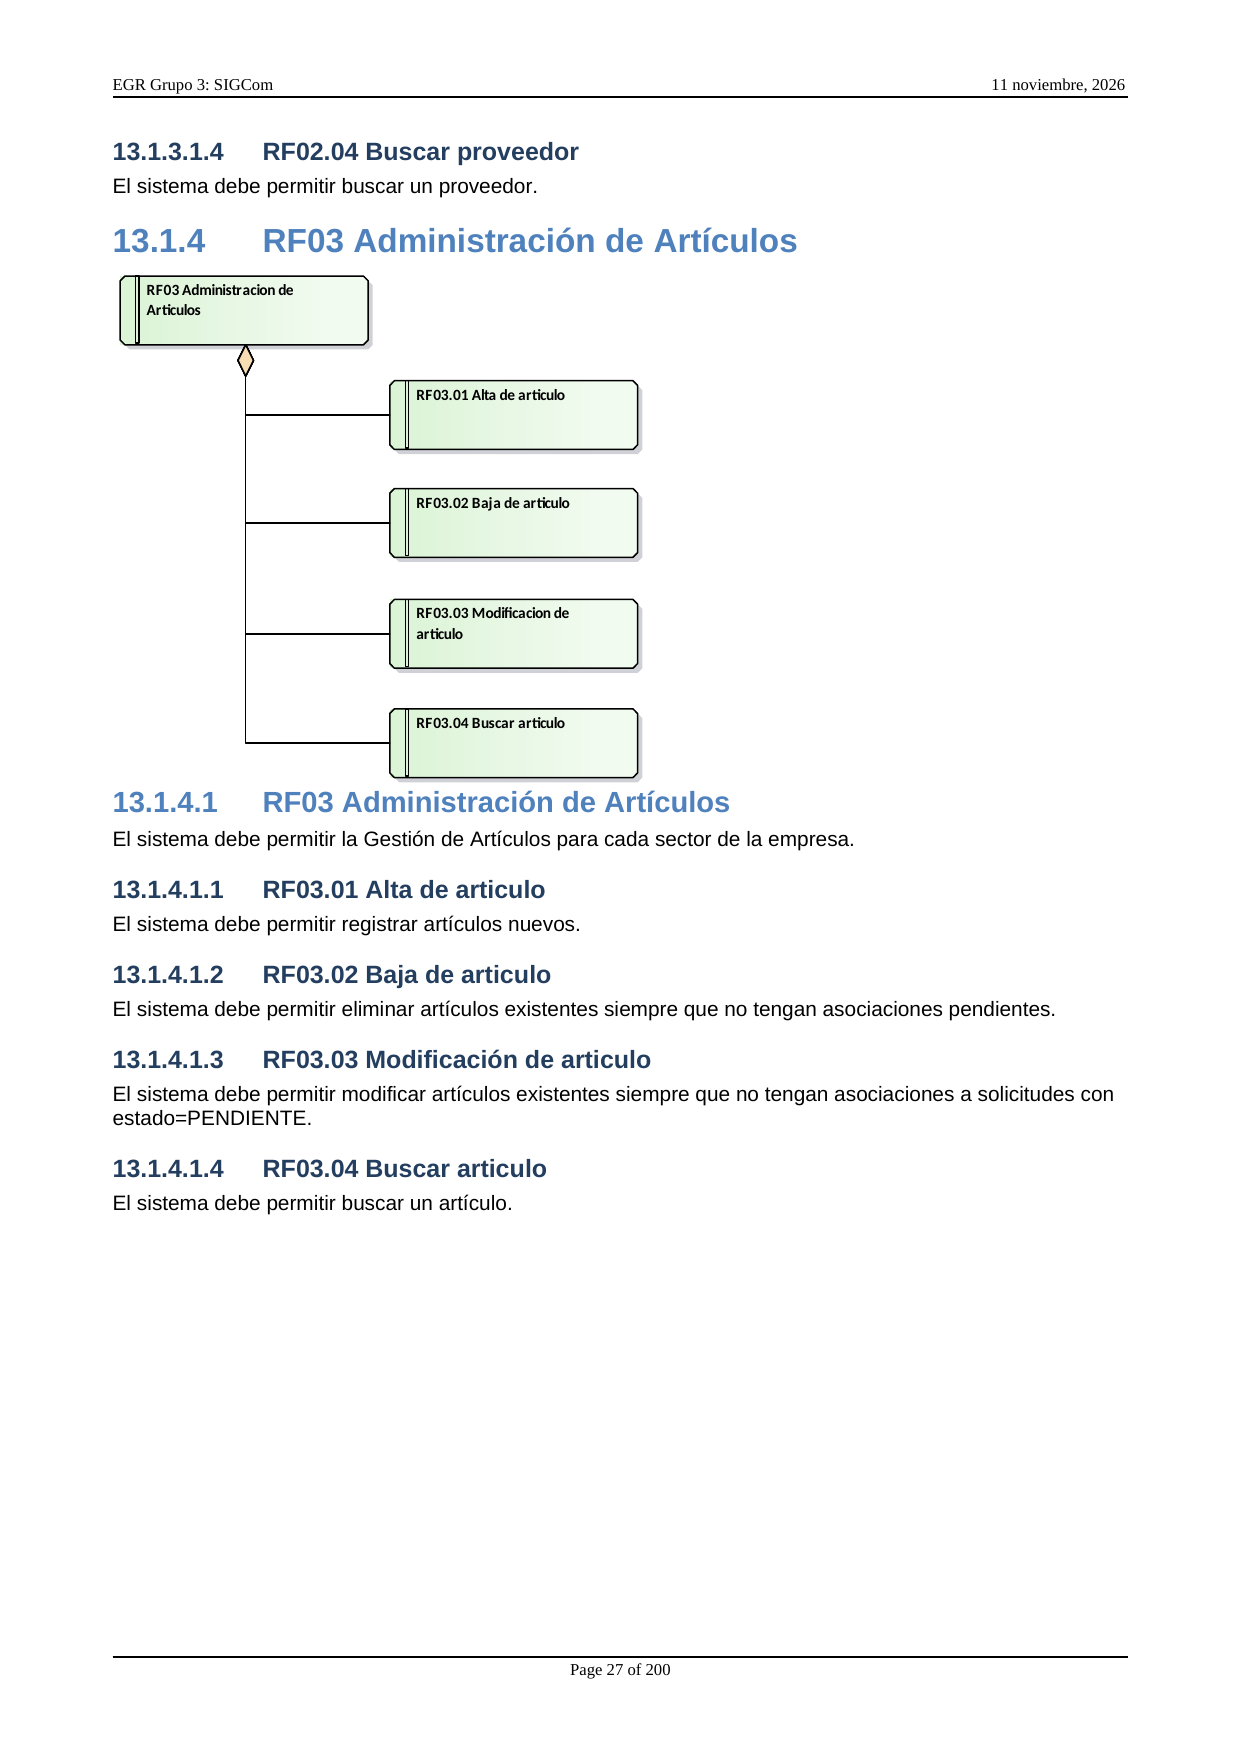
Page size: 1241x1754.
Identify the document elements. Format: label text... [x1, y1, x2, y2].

subtitle RF03 Administración de Artículos [112, 785, 1128, 819]
subtitle RF03 Administración de Artículos [112, 221, 1128, 260]
text El sistema debe permitir eliminar artículos existentes siempre que no tengan asociaciones pendientes. [112, 997, 1128, 1021]
subtitle RF02.04 Buscar proveedor [112, 136, 1128, 165]
subtitle RF03.04 Buscar articulo [112, 1154, 1128, 1183]
text El sistema debe permitir buscar un artículo. [112, 1191, 1128, 1215]
subtitle RF03.01 Alta de articulo [112, 875, 1128, 904]
text El sistema debe permitir registrar artículos nuevos. [112, 912, 1128, 936]
text El sistema debe permitir la Gestión de Artículos para cada sector de la empresa. [112, 827, 1128, 851]
subtitle RF03.03 Modificación de articulo [112, 1045, 1128, 1074]
text El sistema debe permitir modificar artículos existentes siempre que no tengan asociaciones a solicitudes con estado=PENDIENTE. [112, 1082, 1128, 1130]
text El sistema debe permitir buscar un proveedor. [112, 173, 1128, 197]
subtitle RF03.02 Baja de articulo [112, 960, 1128, 989]
